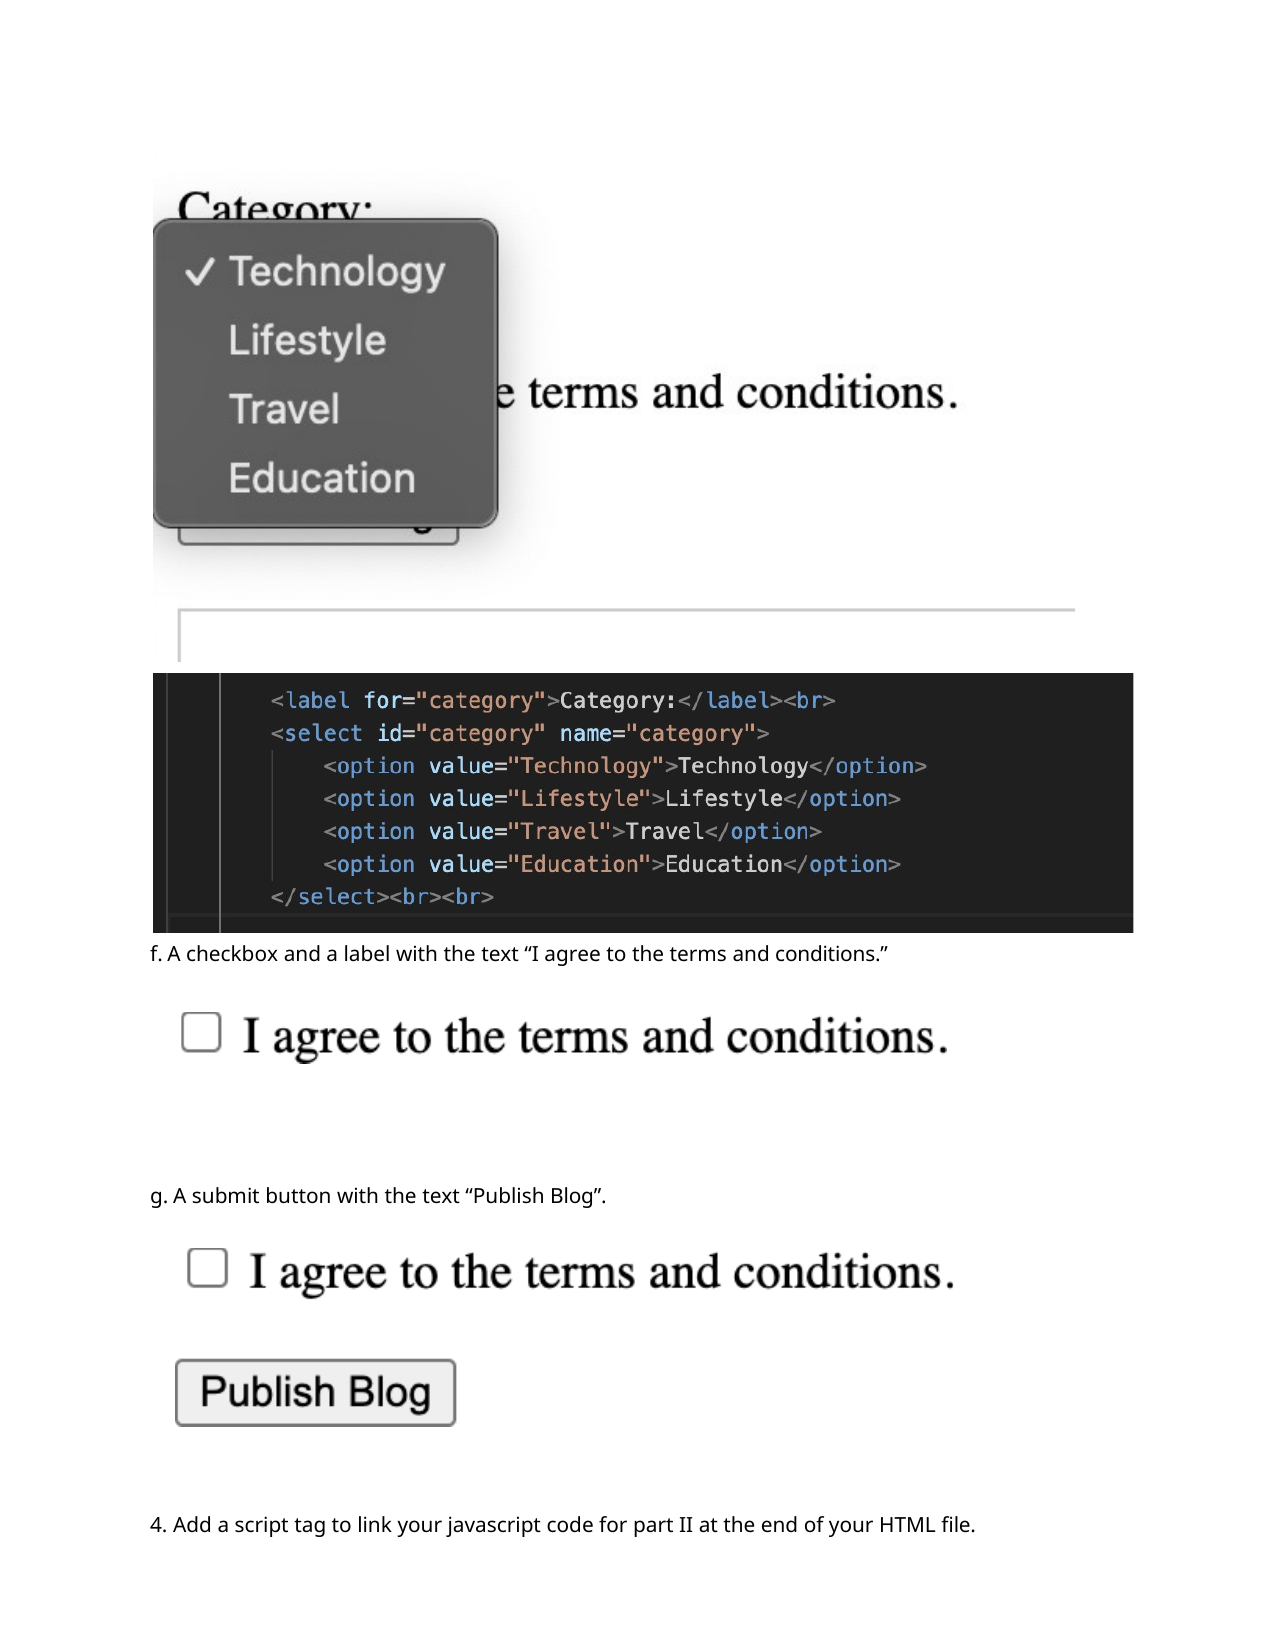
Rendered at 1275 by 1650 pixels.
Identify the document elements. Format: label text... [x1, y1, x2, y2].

list Add a script tag to link your javascript code for part II at the end of your HTML file. [150, 1510, 1237, 1538]
list A submit button with the text “Publish Blog”. [150, 1182, 1237, 1210]
picture [153, 152, 1075, 662]
picture [175, 1248, 954, 1427]
list A checkbox and a label with the text “I agree to the terms and conditions.” [150, 679, 1237, 968]
picture [153, 673, 1134, 679]
picture [181, 1012, 947, 1064]
